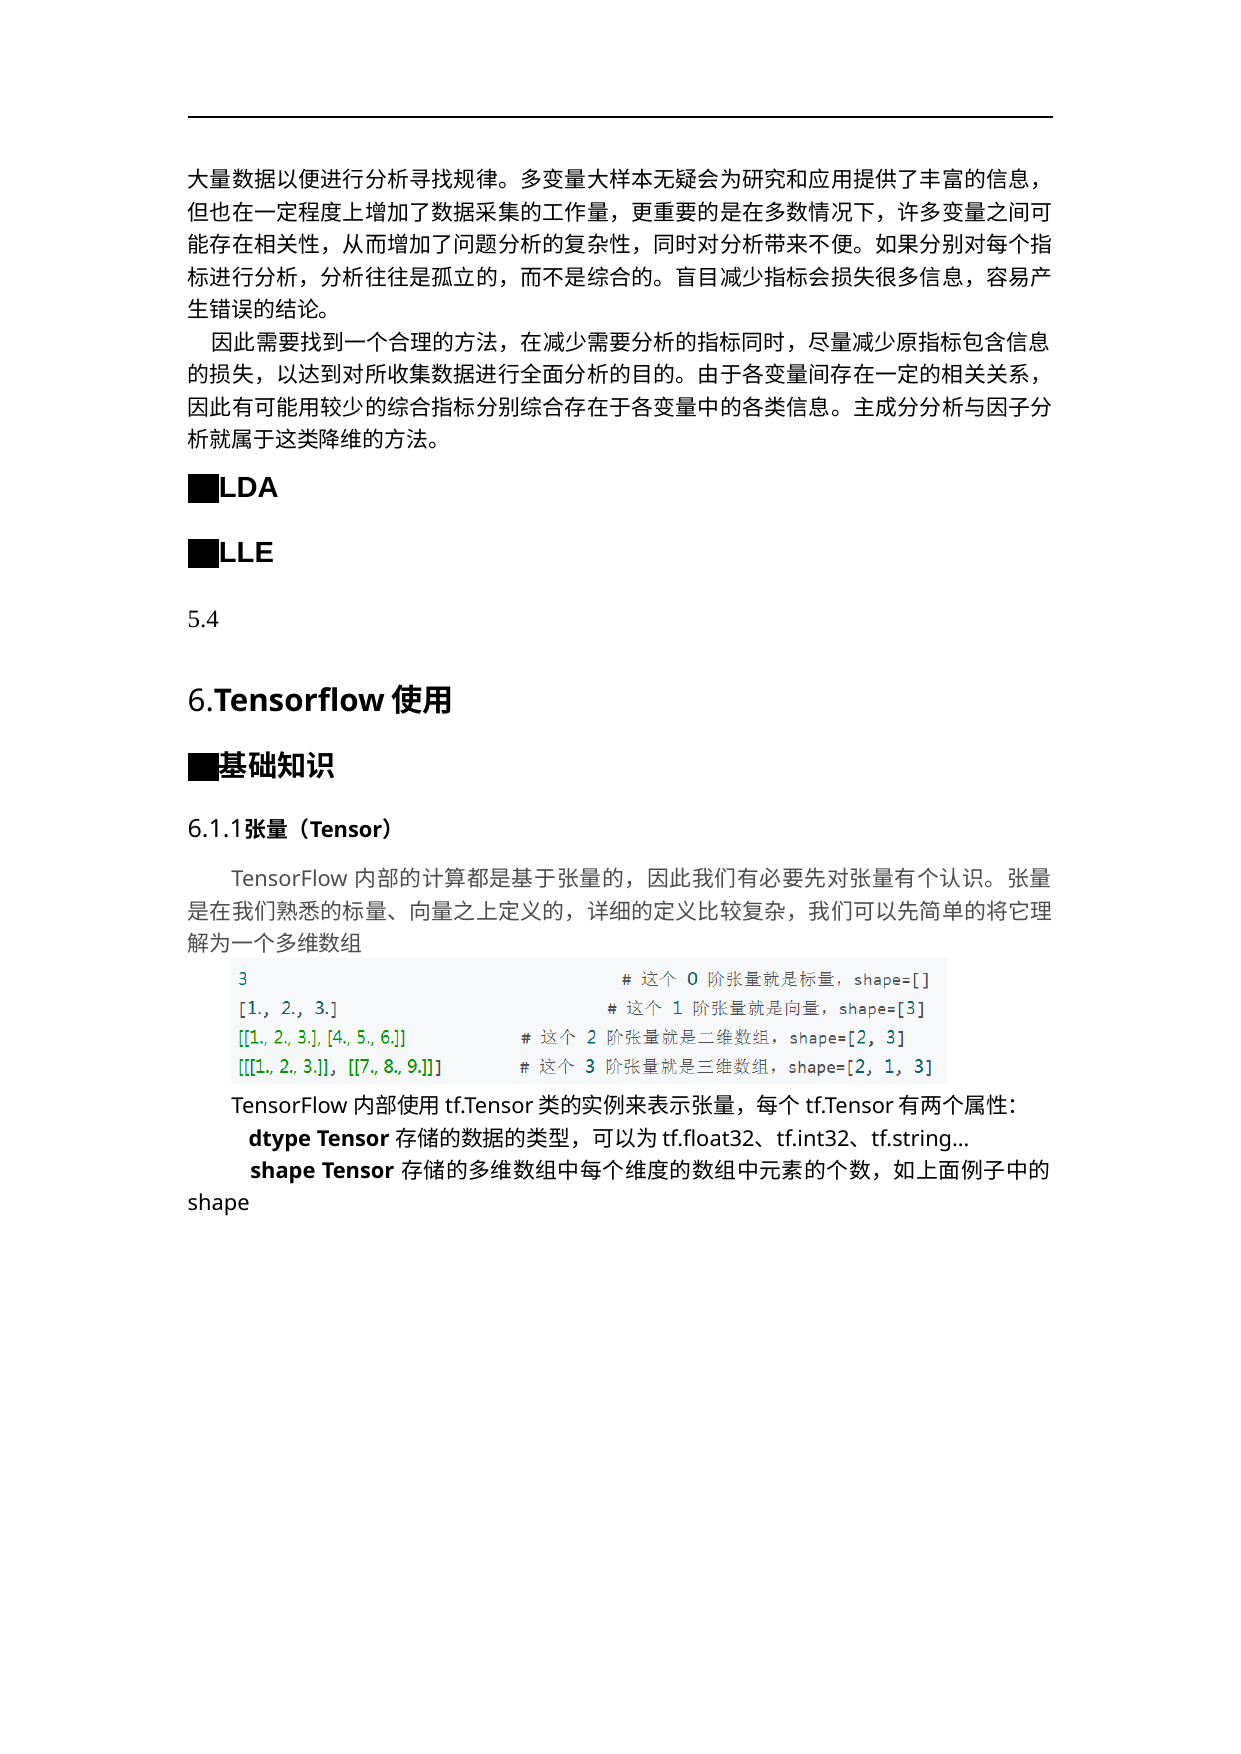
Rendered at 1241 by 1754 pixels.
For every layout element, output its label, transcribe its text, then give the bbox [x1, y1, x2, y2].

picture [231, 958, 948, 1084]
subtitle LDA [187, 454, 1053, 519]
text shape Tensor 存储的多维数组中每个维度的数组中元素的个数，如上面例子中的shape [187, 1153, 1053, 1218]
subtitle 基础知识 [187, 731, 1053, 796]
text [187, 162, 1053, 324]
text TensorFlow 内部使用tf.Tensor类的实例来表示张量，每个 tf.Tensor有两个属性： [187, 1088, 1053, 1121]
text dtype Tensor 存储的数据的类型，可以为tf.float32、tf.int32、tf.string… [187, 1121, 1053, 1153]
subtitle Tensorflow使用 [187, 666, 1053, 731]
text TensorFlow 内部的计算都是基于张量的，因此我们有必要先对张量有个认识。张量是在我们熟悉的标量、向量之上定义的，详细的定义比较复杂，我们可以先简单的将它理解为一个多维数组 [187, 861, 1053, 958]
subtitle LLE [187, 519, 1053, 584]
text 因此需要找到一个合理的方法，在减少需要分析的指标同时，尽量减少原指标包含信息的损失，以达到对所收集数据进行全面分析的目的。由于各变量间存在一定的相关关系，因此有可能用较少的综合指标分别综合存在于各变量中的各类信息。主成分分析与因子分析就属于这类降维的方法。 [187, 324, 1053, 454]
subtitle 张量（Tensor） [187, 796, 1053, 861]
